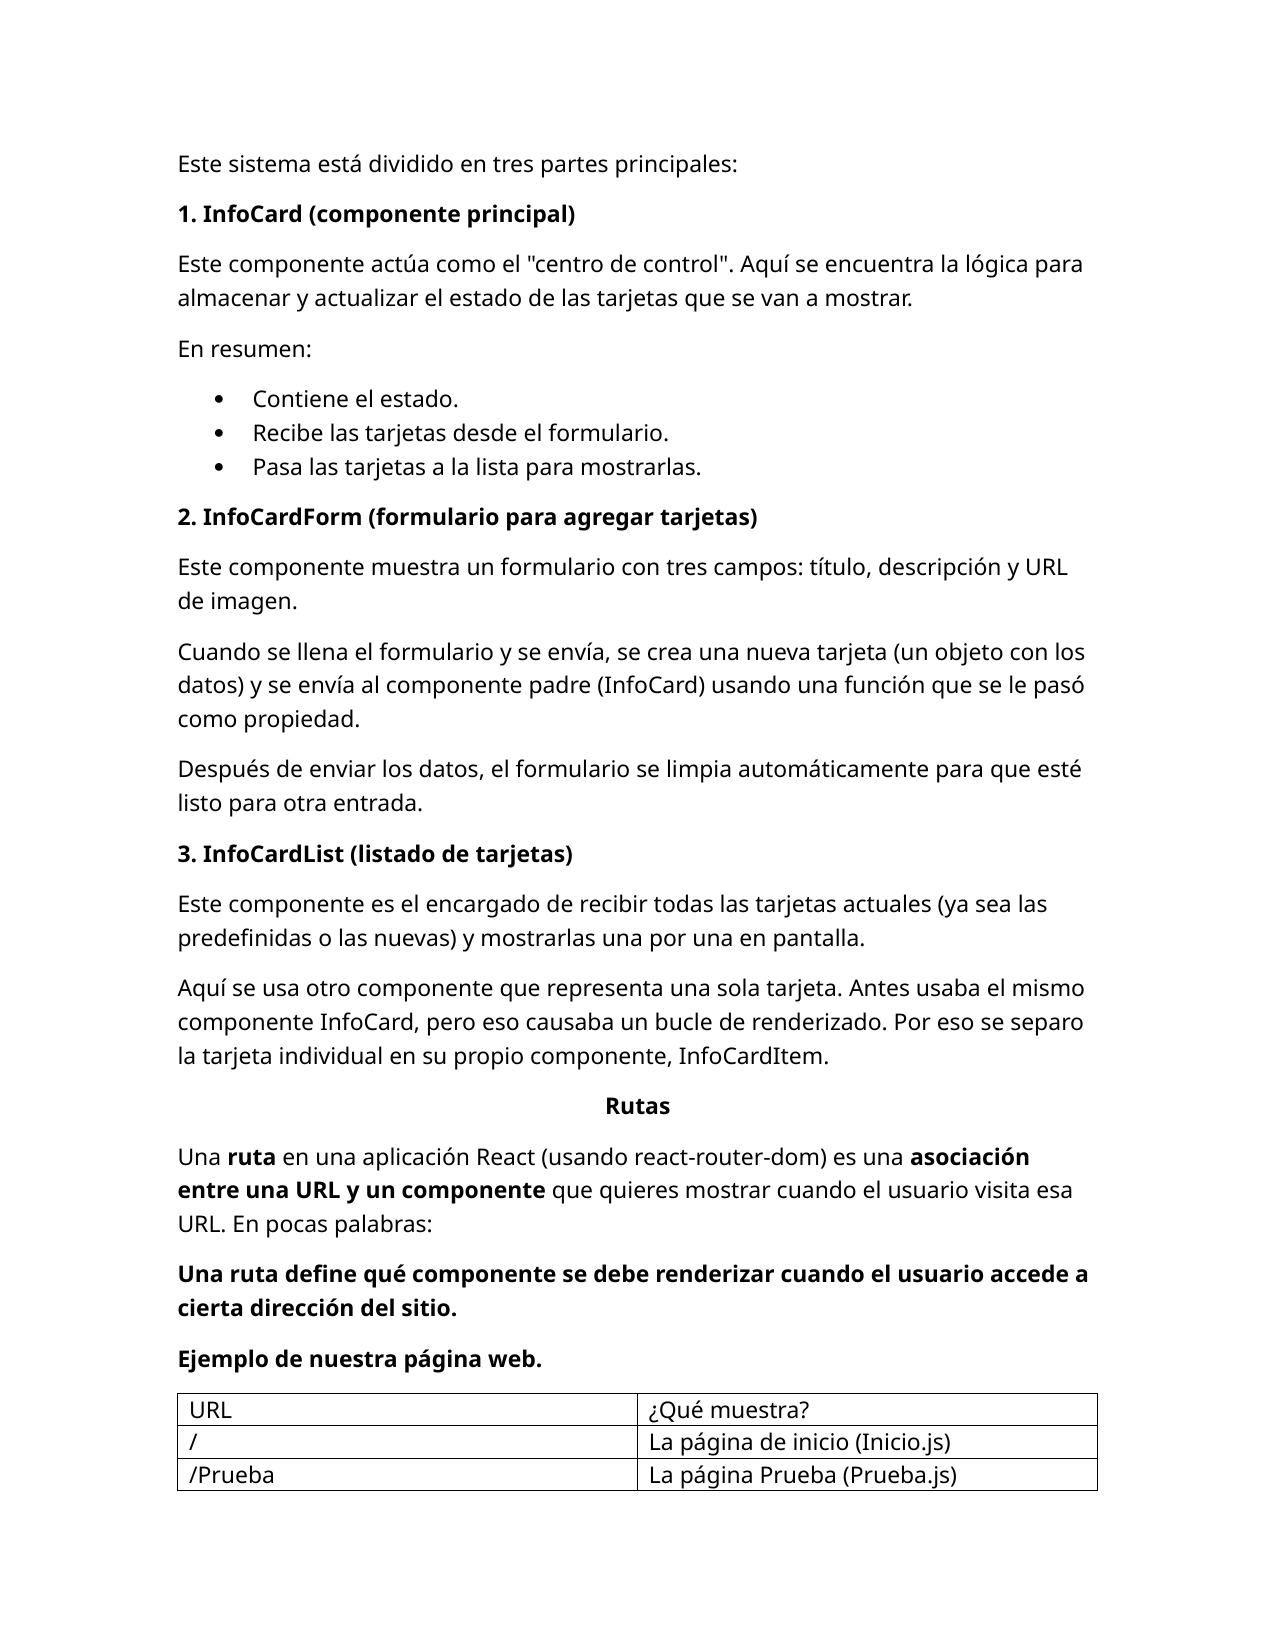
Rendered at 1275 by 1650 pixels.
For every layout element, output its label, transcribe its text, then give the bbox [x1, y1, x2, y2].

text Cuando se llena el formulario y se envía, se crea una nueva tarjeta (un objeto con los datos) y se envía al componente padre (InfoCard) usando una función que se le pasó como propiedad. [177, 636, 1098, 734]
text Este componente es el encargado de recibir todas las tarjetas actuales (ya sea las predefinidas o las nuevas) y mostrarlas una por una en pantalla. [177, 888, 1098, 953]
list Contiene el estado. [215, 383, 1098, 414]
text Rutas [177, 1090, 1098, 1121]
table_cell /Prueba [178, 1459, 637, 1490]
text Este componente actúa como el "centro de control". Aquí se encuentra la lógica para almacenar y actualizar el estado de las tarjetas que se van a mostrar. [177, 248, 1098, 313]
text En resumen: [177, 333, 1098, 364]
text Después de enviar los datos, el formulario se limpia automáticamente para que esté listo para otra entrada. [177, 753, 1098, 818]
table_cell / [178, 1426, 637, 1458]
text Una ruta en una aplicación React (usando react-router-dom) es una asociación entre una URL y un componente que quieres mostrar cuando el usuario visita esa URL. En pocas palabras: [177, 1141, 1098, 1239]
text 2. InfoCardForm (formulario para agregar tarjetas) [177, 501, 1098, 532]
text 1. InfoCard (componente principal) [177, 198, 1098, 229]
text Aquí se usa otro componente que representa una sola tarjeta. Antes usaba el mismo componente InfoCard, pero eso causaba un bucle de renderizado. Por eso se separo la tarjeta individual en su propio componente, InfoCardItem. [177, 972, 1098, 1071]
text Este sistema está dividido en tres partes principales: [177, 148, 1098, 179]
table_header URL [178, 1394, 637, 1425]
list Pasa las tarjetas a la lista para mostrarlas. [215, 451, 1098, 482]
list Recibe las tarjetas desde el formulario. [215, 417, 1098, 448]
table_cell La página de inicio (Inicio.js) [638, 1426, 1097, 1458]
table_header ¿Qué muestra? [638, 1394, 1097, 1425]
text Ejemplo de nuestra página web. [177, 1343, 1098, 1374]
text Una ruta define qué componente se debe renderizar cuando el usuario accede a cierta dirección del sitio. [177, 1258, 1098, 1323]
table_cell La página Prueba (Prueba.js) [638, 1459, 1097, 1490]
text Este componente muestra un formulario con tres campos: título, descripción y URL de imagen. [177, 551, 1098, 616]
text 3. InfoCardList (listado de tarjetas) [177, 838, 1098, 869]
